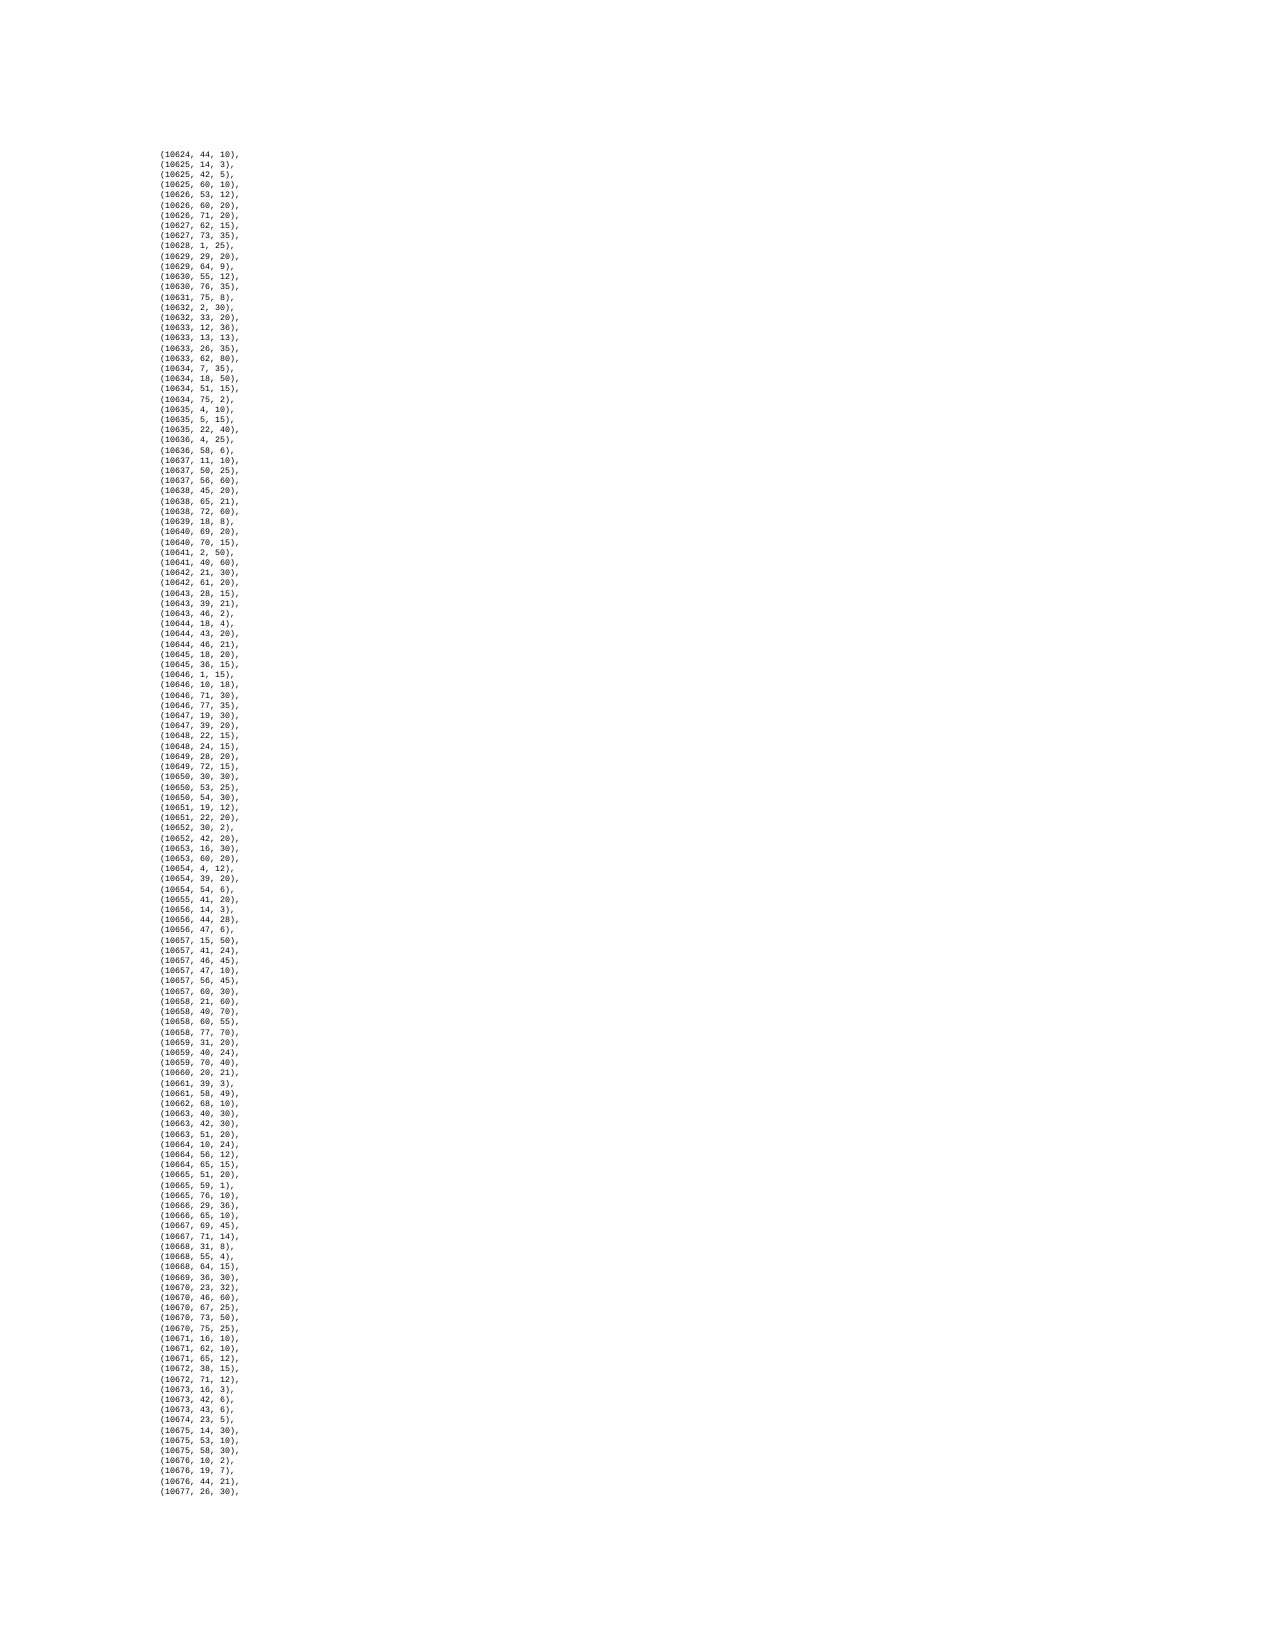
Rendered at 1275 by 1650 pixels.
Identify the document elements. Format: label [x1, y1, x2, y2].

text [150, 150, 1125, 1497]
